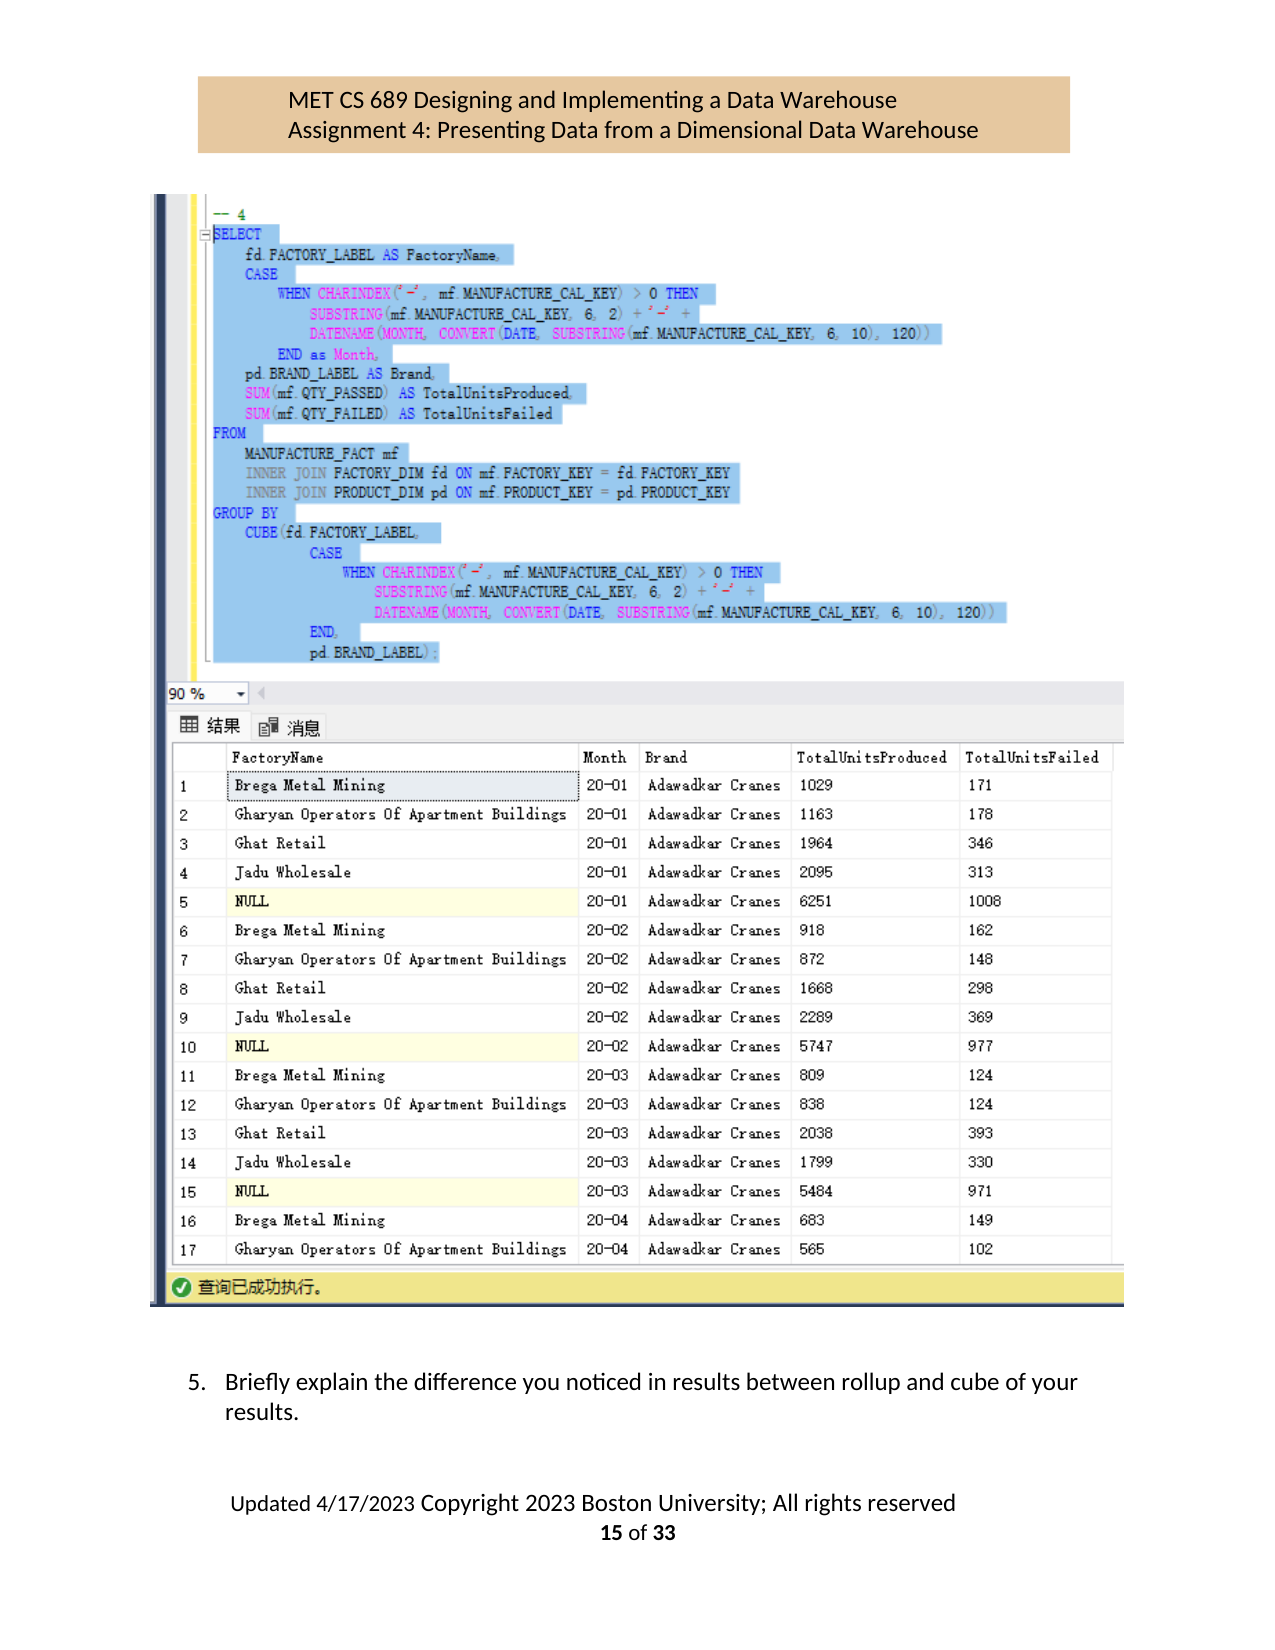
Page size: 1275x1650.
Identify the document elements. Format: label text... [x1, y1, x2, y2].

picture [150, 194, 1124, 1307]
list Briefly explain the difference you noticed in results between rollup and cube of your results. [187, 1366, 1125, 1427]
